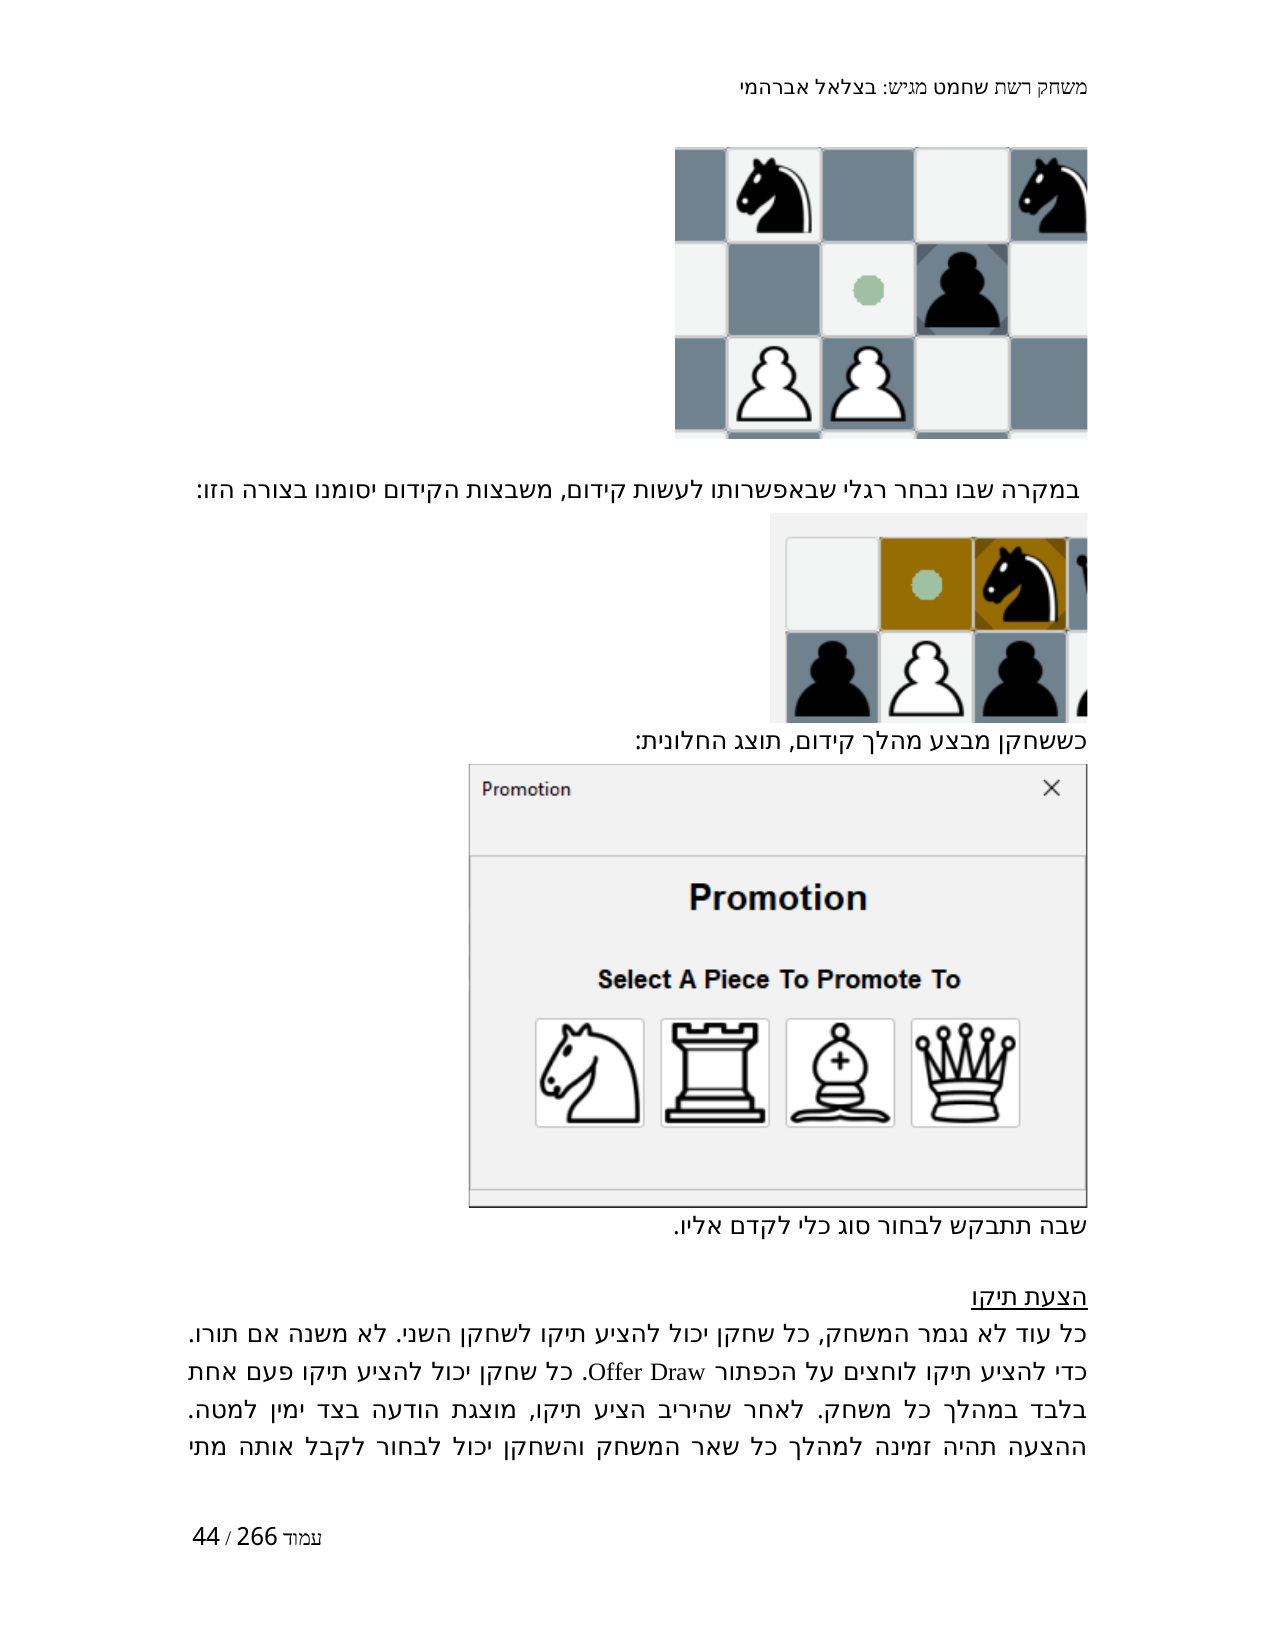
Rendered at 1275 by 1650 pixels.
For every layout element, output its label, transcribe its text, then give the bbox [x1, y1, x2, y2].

text הצעת תיקו [187, 1282, 1087, 1315]
text במקרה שבו נבחר רגלי שבאפשרותו לעשות קידום, משבצות הקידום יסומנו בצורה הזו: [187, 476, 1087, 508]
picture [770, 513, 1088, 723]
picture [675, 147, 1088, 439]
text כששחקן מבצע מהלך קידום, תוצג החלונית: [187, 727, 1087, 759]
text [187, 1320, 1087, 1466]
picture [468, 764, 1088, 1208]
text שבה תתבקש לבחור סוג כלי לקדם אליו. [187, 1212, 1087, 1245]
